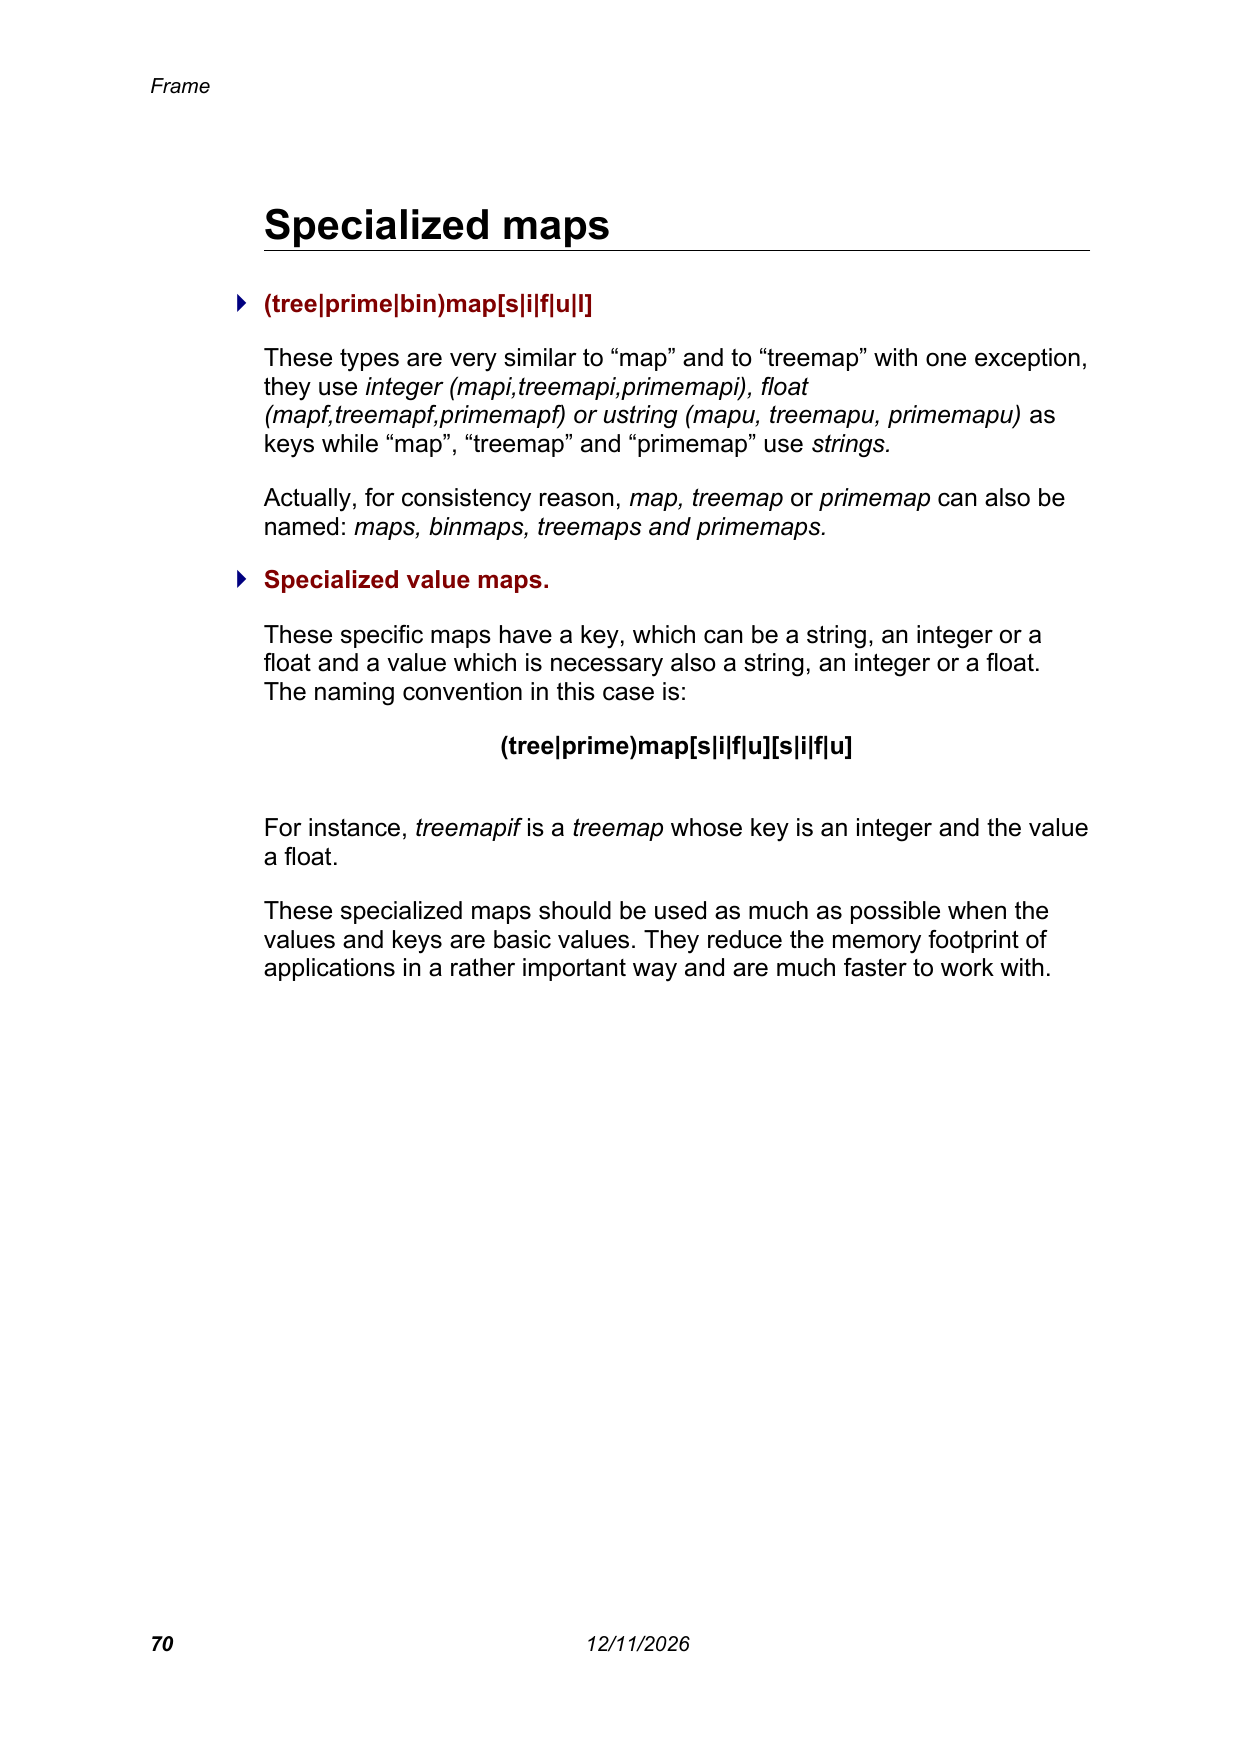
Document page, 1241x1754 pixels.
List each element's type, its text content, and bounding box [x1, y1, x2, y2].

text (tree|prime)map[s|i|f|u][s|i|f|u] [263, 731, 1090, 759]
subtitle Specialized maps [263, 200, 1090, 251]
text These specific maps have a key, which can be a string, an integer or a float and a value which is necessary also a string, an integer or a float. The naming convention in this case is: [263, 619, 1090, 706]
subtitle Specialized value maps. [226, 565, 1090, 594]
subtitle (tree|prime|bin)map[s|i|f|u|l] [226, 288, 1090, 318]
text These types are very similar to “map” and to “treemap” with one exception, they use integer (mapi,treemapi,primemapi), float (mapf,treemapf,primemapf) or ustring (mapu, treemapu, primemapu) as keys while “map”, “treemap” and “primemap” use strings. [263, 343, 1090, 458]
text For instance, treemapif is a treemap whose key is an integer and the value a float. [263, 813, 1090, 871]
text These specialized maps should be used as much as possible when the values and keys are basic values. They reduce the memory footprint of applications in a rather important way and are much faster to work with. [263, 896, 1090, 982]
text Actually, for consistency reason, map, treemap or primemap can also be named: maps, binmaps, treemaps and primemaps. [263, 483, 1090, 540]
